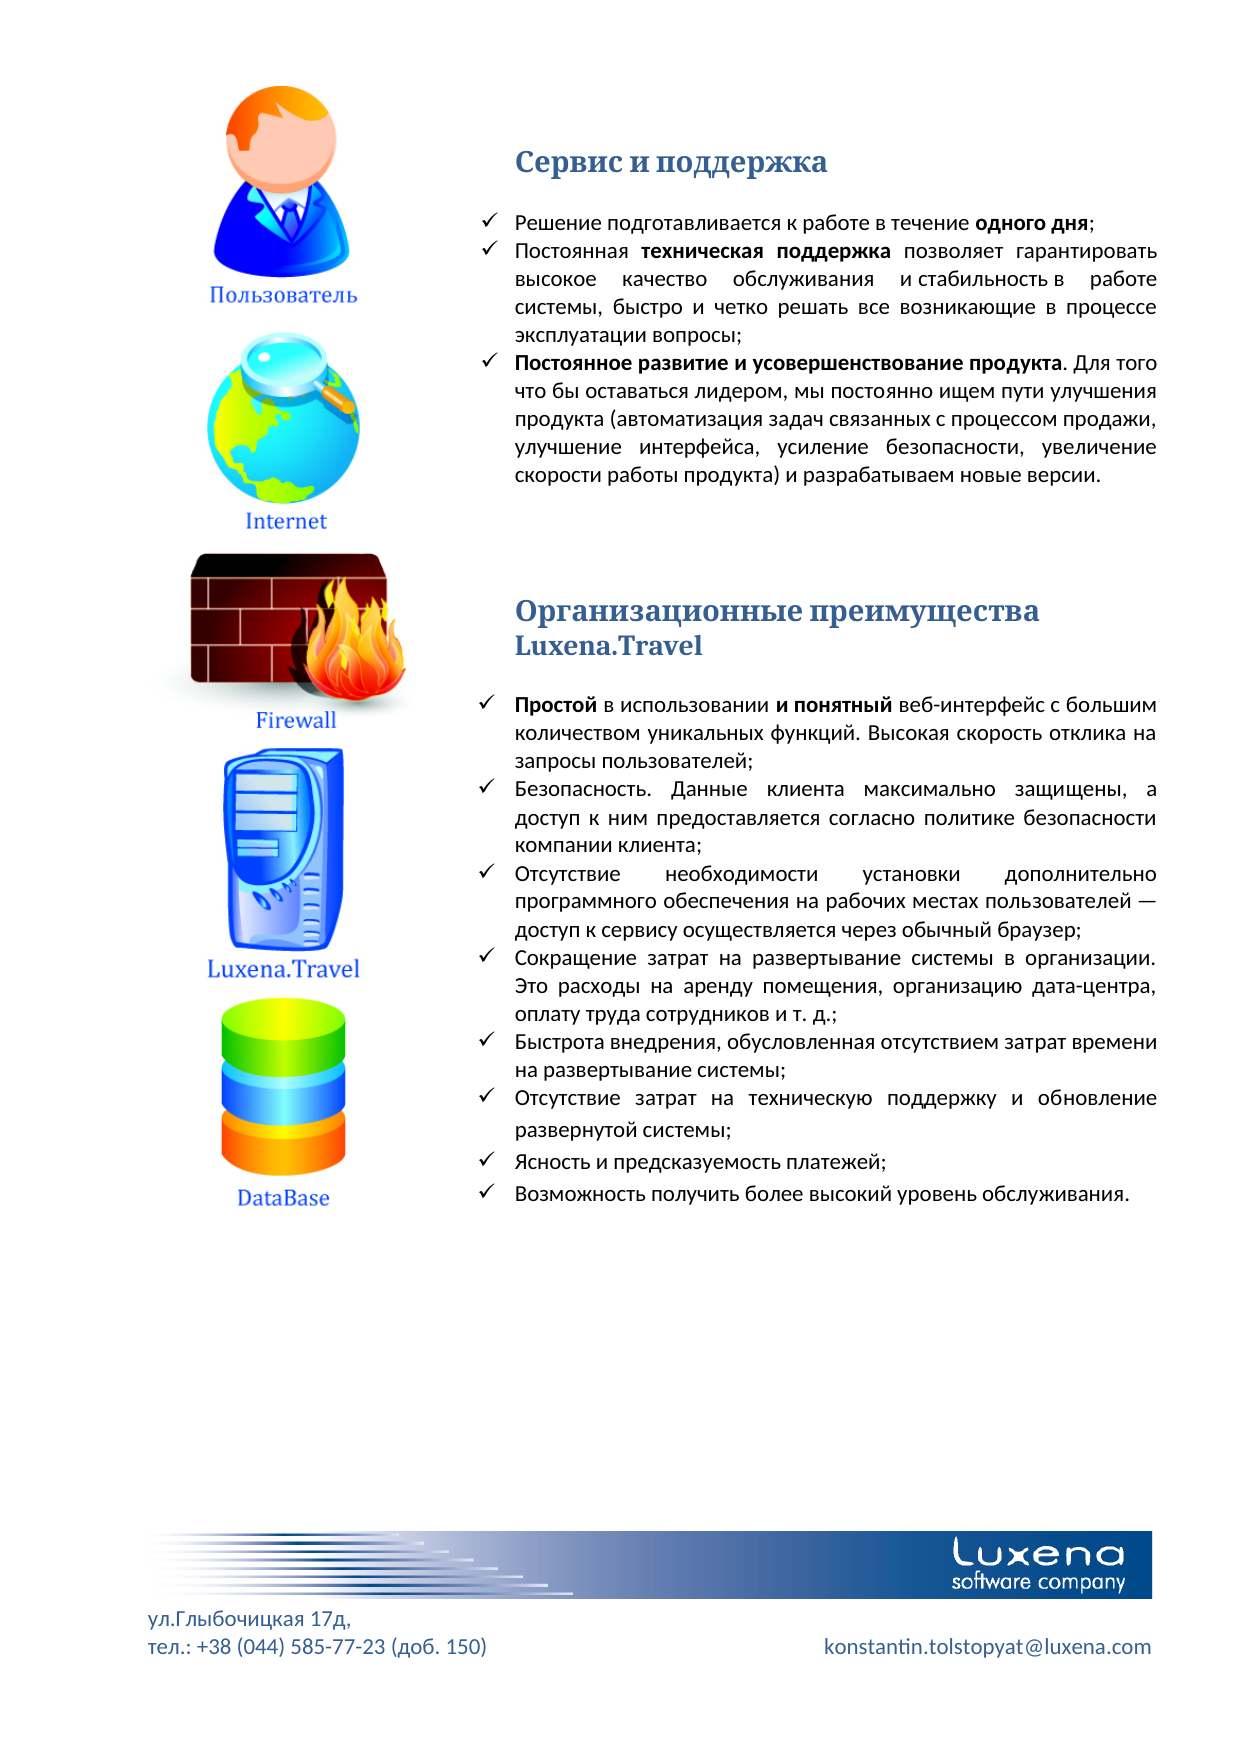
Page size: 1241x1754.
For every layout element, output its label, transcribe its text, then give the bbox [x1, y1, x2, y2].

list Постоянное развитие и усовершенствование продукта. Для того что бы оставаться лидером, мы постоянно ищем пути улучшения продукта (автоматизация задач связанных с процессом продажи, улучшение интерфейса, усиление безопасности, увеличение скорости работы продукта) и разрабатываем новые версии. [480, 348, 1157, 488]
list Ясность и предсказуемость платежей; [477, 1147, 1157, 1175]
list Возможность получить более высокий уровень обслуживания. [477, 1179, 1157, 1207]
list Решение подготавливается к работе в течение одного дня; [480, 208, 1157, 236]
picture [148, 1531, 1153, 1599]
list Простой в использовании и понятный веб-интерфейс с большим количеством уникальных функций. Высокая скорость отклика на запросы пользователей; [477, 691, 1157, 774]
list Отсутствие затрат на техническую поддержку и обновление развернутой системы; [477, 1083, 1157, 1143]
subtitle Сервис и поддержка [514, 146, 1157, 180]
list Быстрота внедрения, обусловленная отсутствием затрат времени на развертывание системы; [477, 1027, 1157, 1083]
list Отсутствие необходимости установки дополнительно программного обеспечения на рабочих местах пользователей — доступ к сервису осуществляется через обычный браузер; [477, 859, 1157, 943]
list Безопасность. Данные клиента максимально защищены, а доступ к ним предоставляется согласно политике безопасности компании клиента; [477, 774, 1157, 859]
picture [136, 86, 432, 1212]
list Постоянная техническая поддержка позволяет гарантировать высокое качество обслуживания и стабильность в работе системы, быстро и четко решать все возникающие в процессе эксплуатации вопросы; [480, 236, 1157, 348]
subtitle Организационные преимущества Luxena.Travel [514, 595, 1157, 662]
list Сокращение затрат на развертывание системы в организации. Это расходы на аренду помещения, организацию дата-центра, оплату труда сотрудников и т. д.; [477, 943, 1157, 1027]
